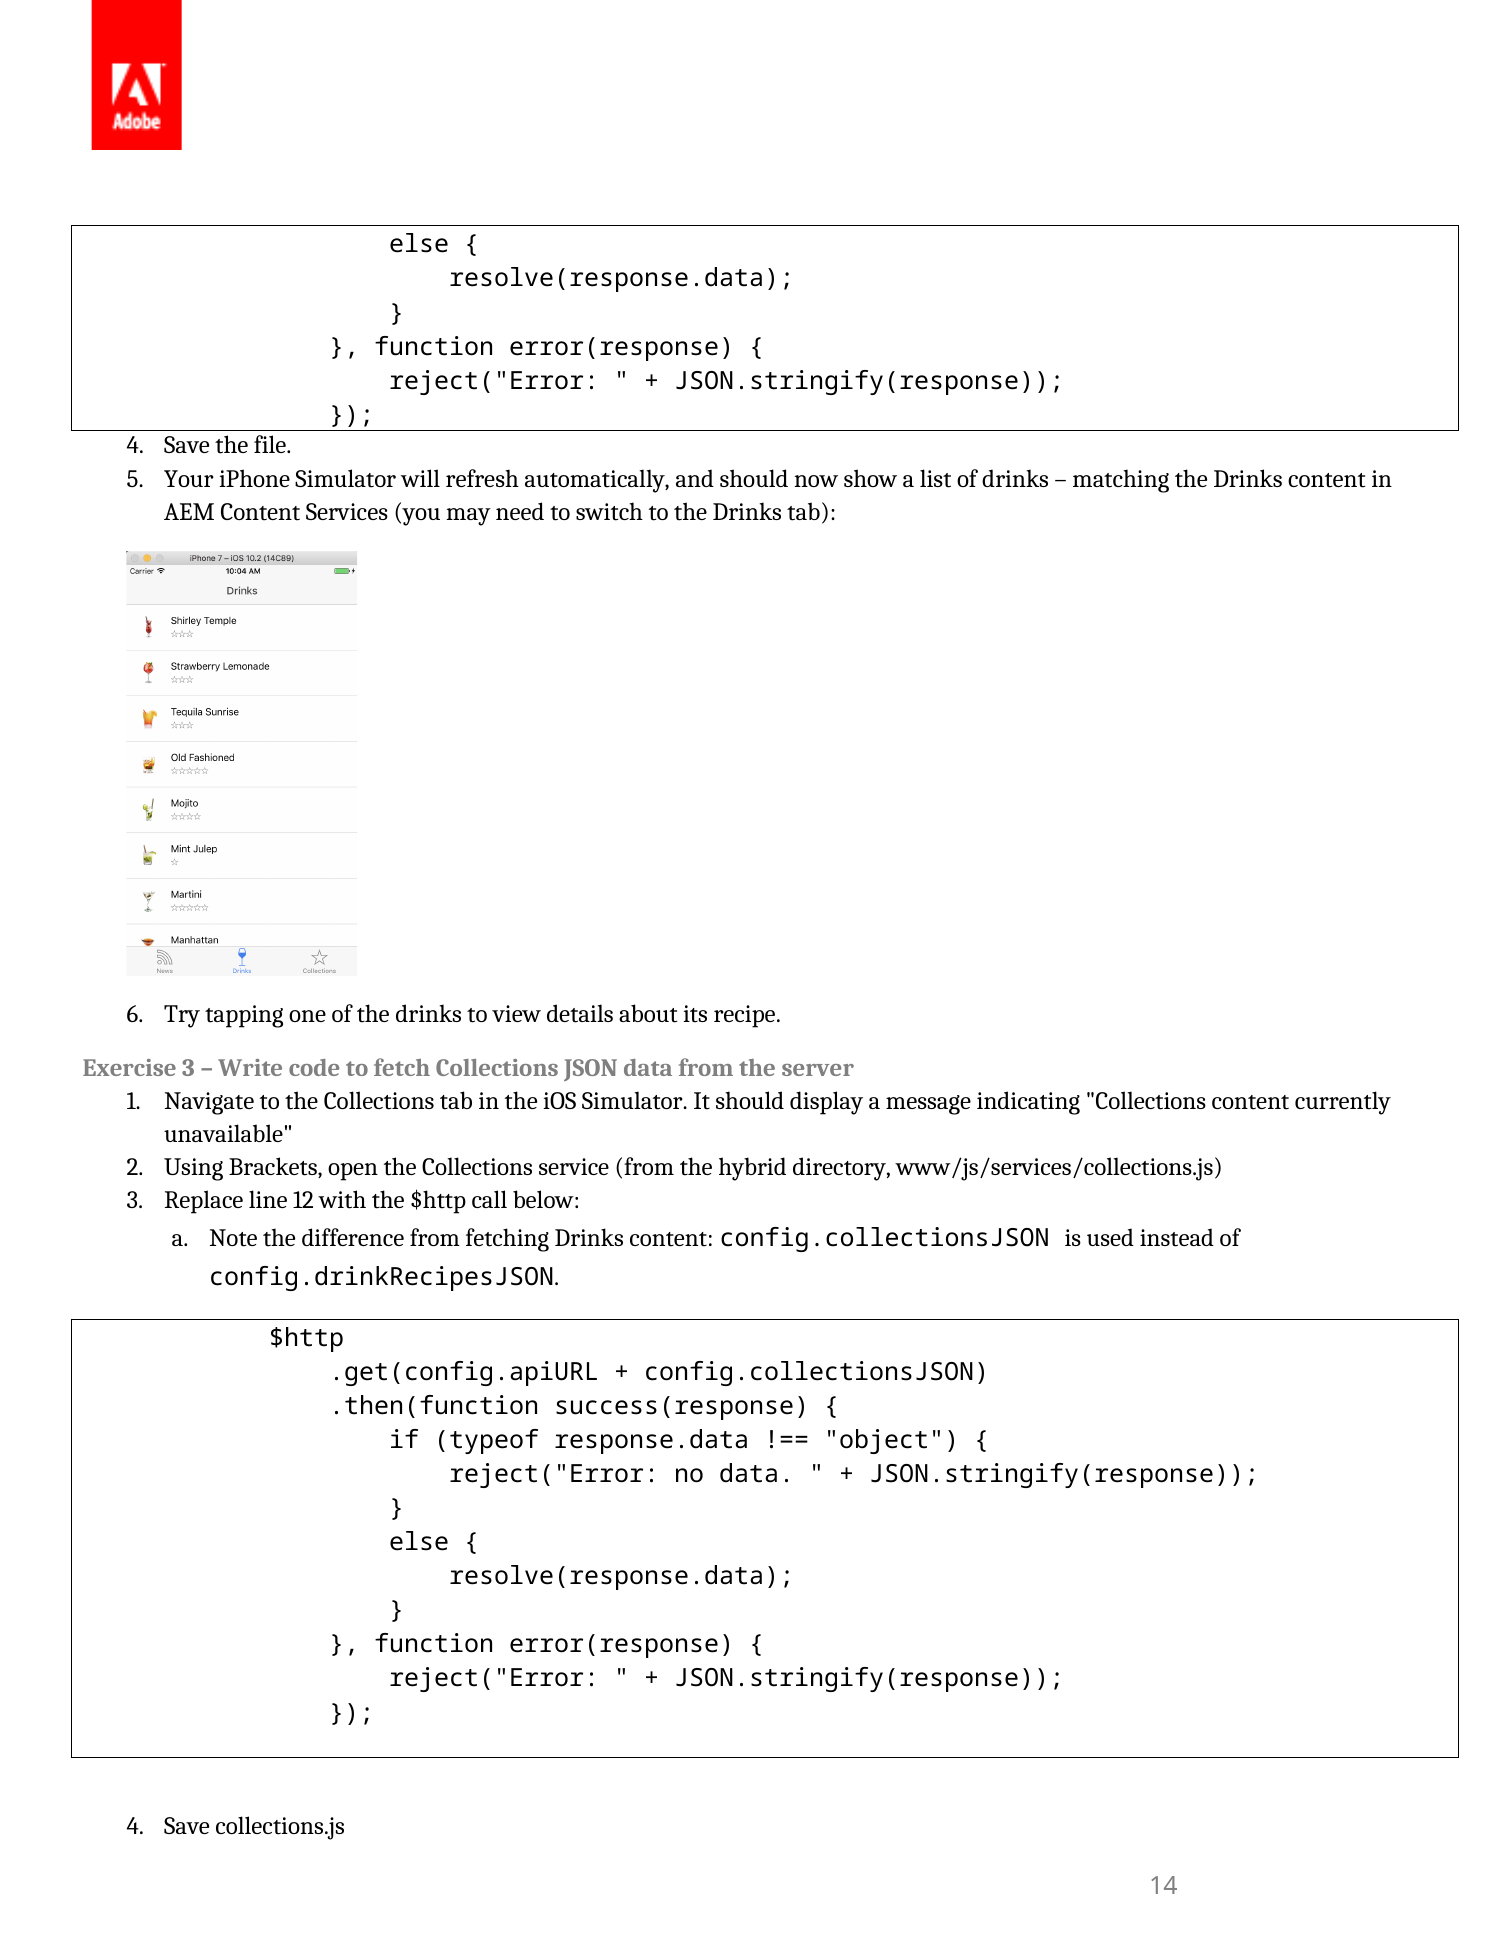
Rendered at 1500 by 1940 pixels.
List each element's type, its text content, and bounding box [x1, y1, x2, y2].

list Your iPhone Simulator will refresh automatically, and should now show a list of drinks – matching the Drinks content in AEM Content Services (you may need to switch to the Drinks tab): [126, 464, 1447, 526]
subtitle Exercise 3 – Write code to fetch Collections JSON data from the server [82, 1054, 1447, 1083]
list Using Brackets, open the Collections service (from the hybrid directory, www/js/services/collections.js) [126, 1153, 1447, 1182]
list Save the file. [126, 431, 1447, 460]
list Note the difference from fetching Drinks content: config.collectionsJSON is used instead of config.drinkRecipesJSON. [171, 1219, 1447, 1292]
list Replace line 12 with the $http call below: [126, 1186, 1447, 1215]
list Save collections.js [126, 1812, 1447, 1841]
list Navigate to the Collections tab in the iOS Simulator. It should display a message indicating "Collections content currently unavailable" [126, 1087, 1447, 1149]
picture [126, 551, 358, 976]
picture [52, 0, 182, 150]
table_header $http .get(config.apiURL + config.collectionsJSON) .then(function success(response) { if (typeof response.data !== "object") { reject("Error: no data. " + JSON.stringify(response)); } else { resolve(response.data); } }, function error(response) { reject("Error: " + JSON.stringify(response)); }); [72, 1320, 1458, 1757]
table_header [72, 226, 1458, 430]
list Try tapping one of the drinks to view details about its recipe. [126, 1000, 1447, 1029]
